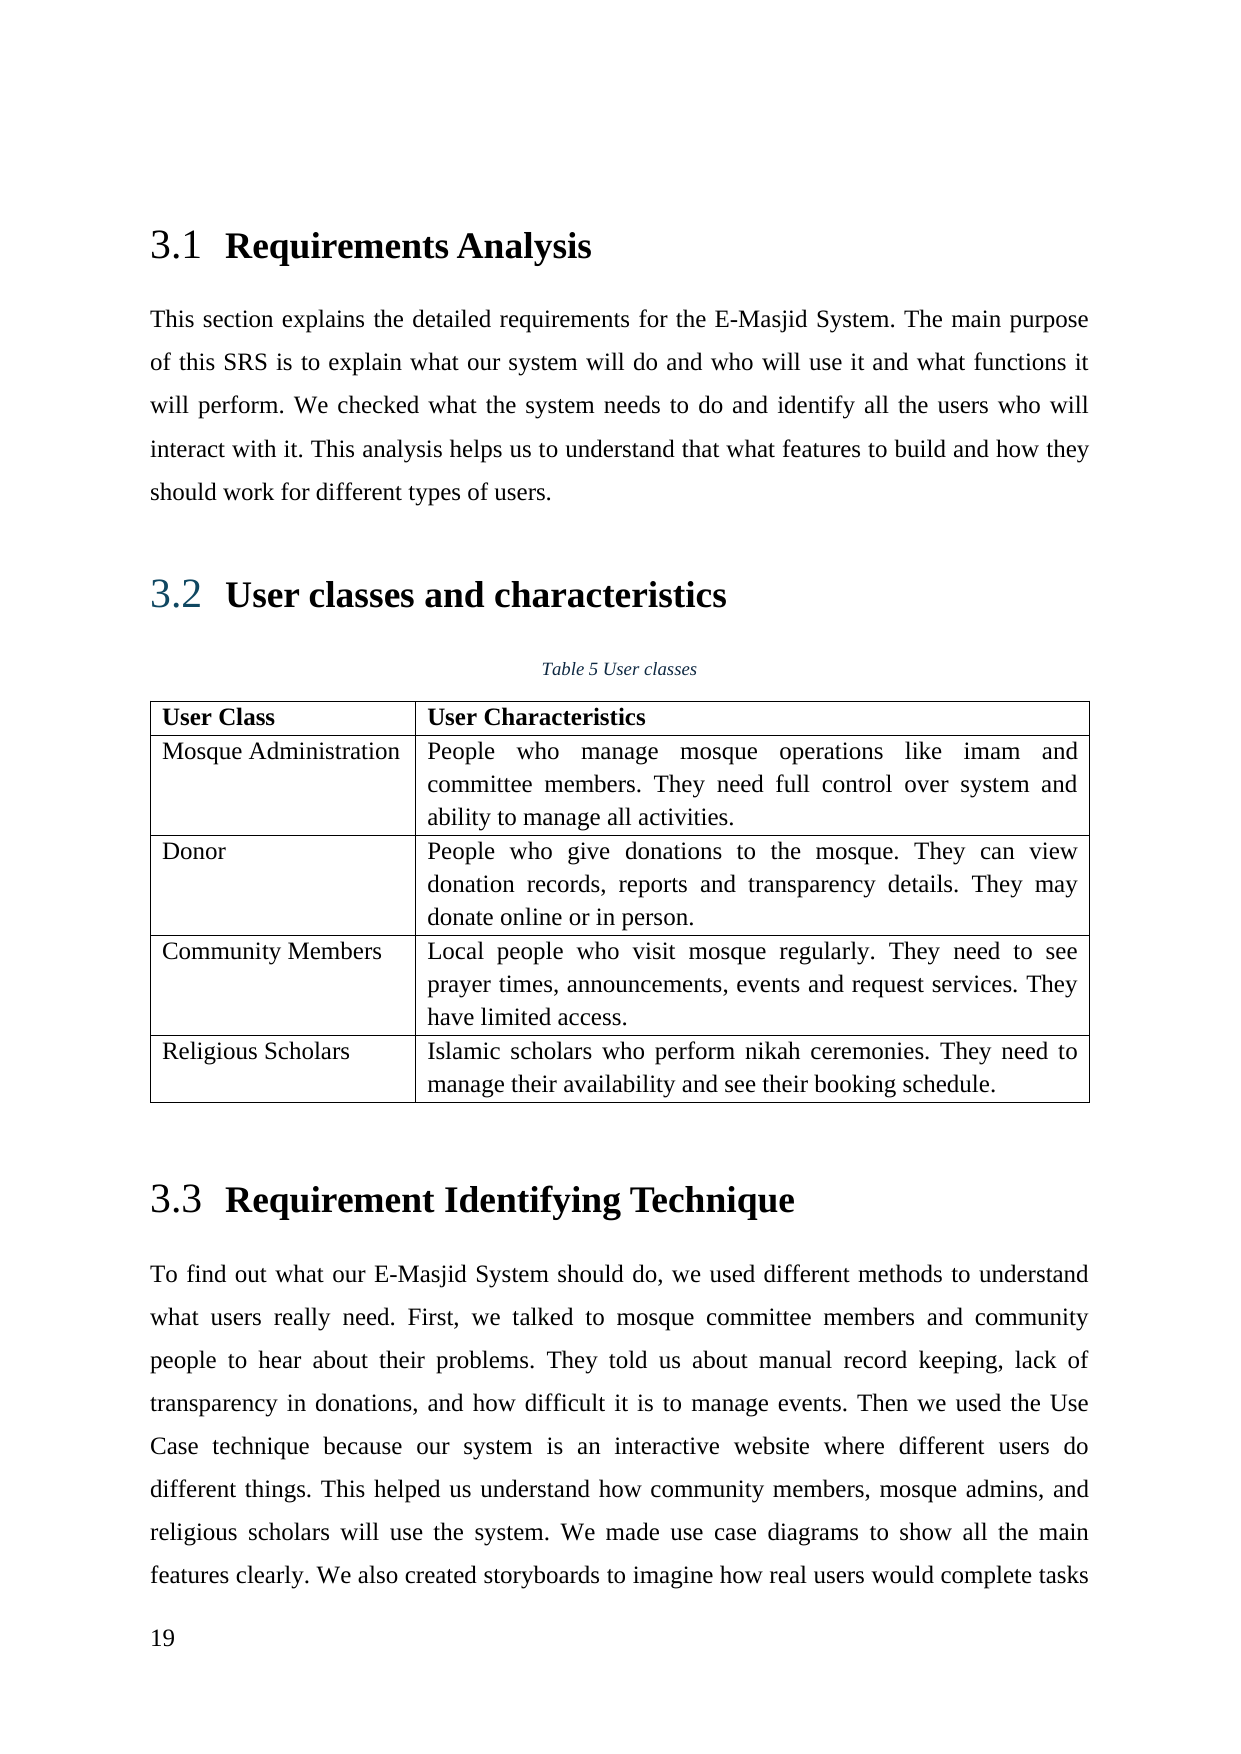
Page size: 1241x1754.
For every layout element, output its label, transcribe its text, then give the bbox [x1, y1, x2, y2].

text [150, 1259, 1090, 1589]
table_cell Mosque Administration [151, 736, 415, 835]
subtitle Requirement Identifying Technique [150, 1174, 1090, 1222]
table_cell People who give donations to the mosque. They can view donation records, reports and transparency details. They may donate online or in person. [416, 836, 1089, 935]
table_cell People who manage mosque operations like imam and committee members. They need full control over system and ability to manage all activities. [416, 736, 1089, 835]
text Table 5 User classes [150, 658, 1090, 680]
table_cell Donor [151, 836, 415, 935]
table_cell Community Members [151, 936, 415, 1035]
table_cell Local people who visit mosque regularly. They need to see prayer times, announcements, events and request services. They have limited access. [416, 936, 1089, 1035]
subtitle Requirements Analysis [150, 220, 1090, 268]
subtitle User classes and characteristics [150, 569, 1090, 617]
text This section explains the detailed requirements for the E-Masjid System. The main purpose of this SRS is to explain what our system will do and who will use it and what functions it will perform. We checked what the system needs to do and identify all the users who will interact with it. This analysis helps us to understand that what features to build and how they should work for different types of users. [150, 304, 1090, 506]
table_cell Islamic scholars who perform nikah ceremonies. They need to manage their availability and see their booking schedule. [416, 1036, 1089, 1102]
table_cell Religious Scholars [151, 1036, 415, 1102]
table_header User Class [151, 702, 415, 735]
table_header User Characteristics [416, 702, 1089, 735]
